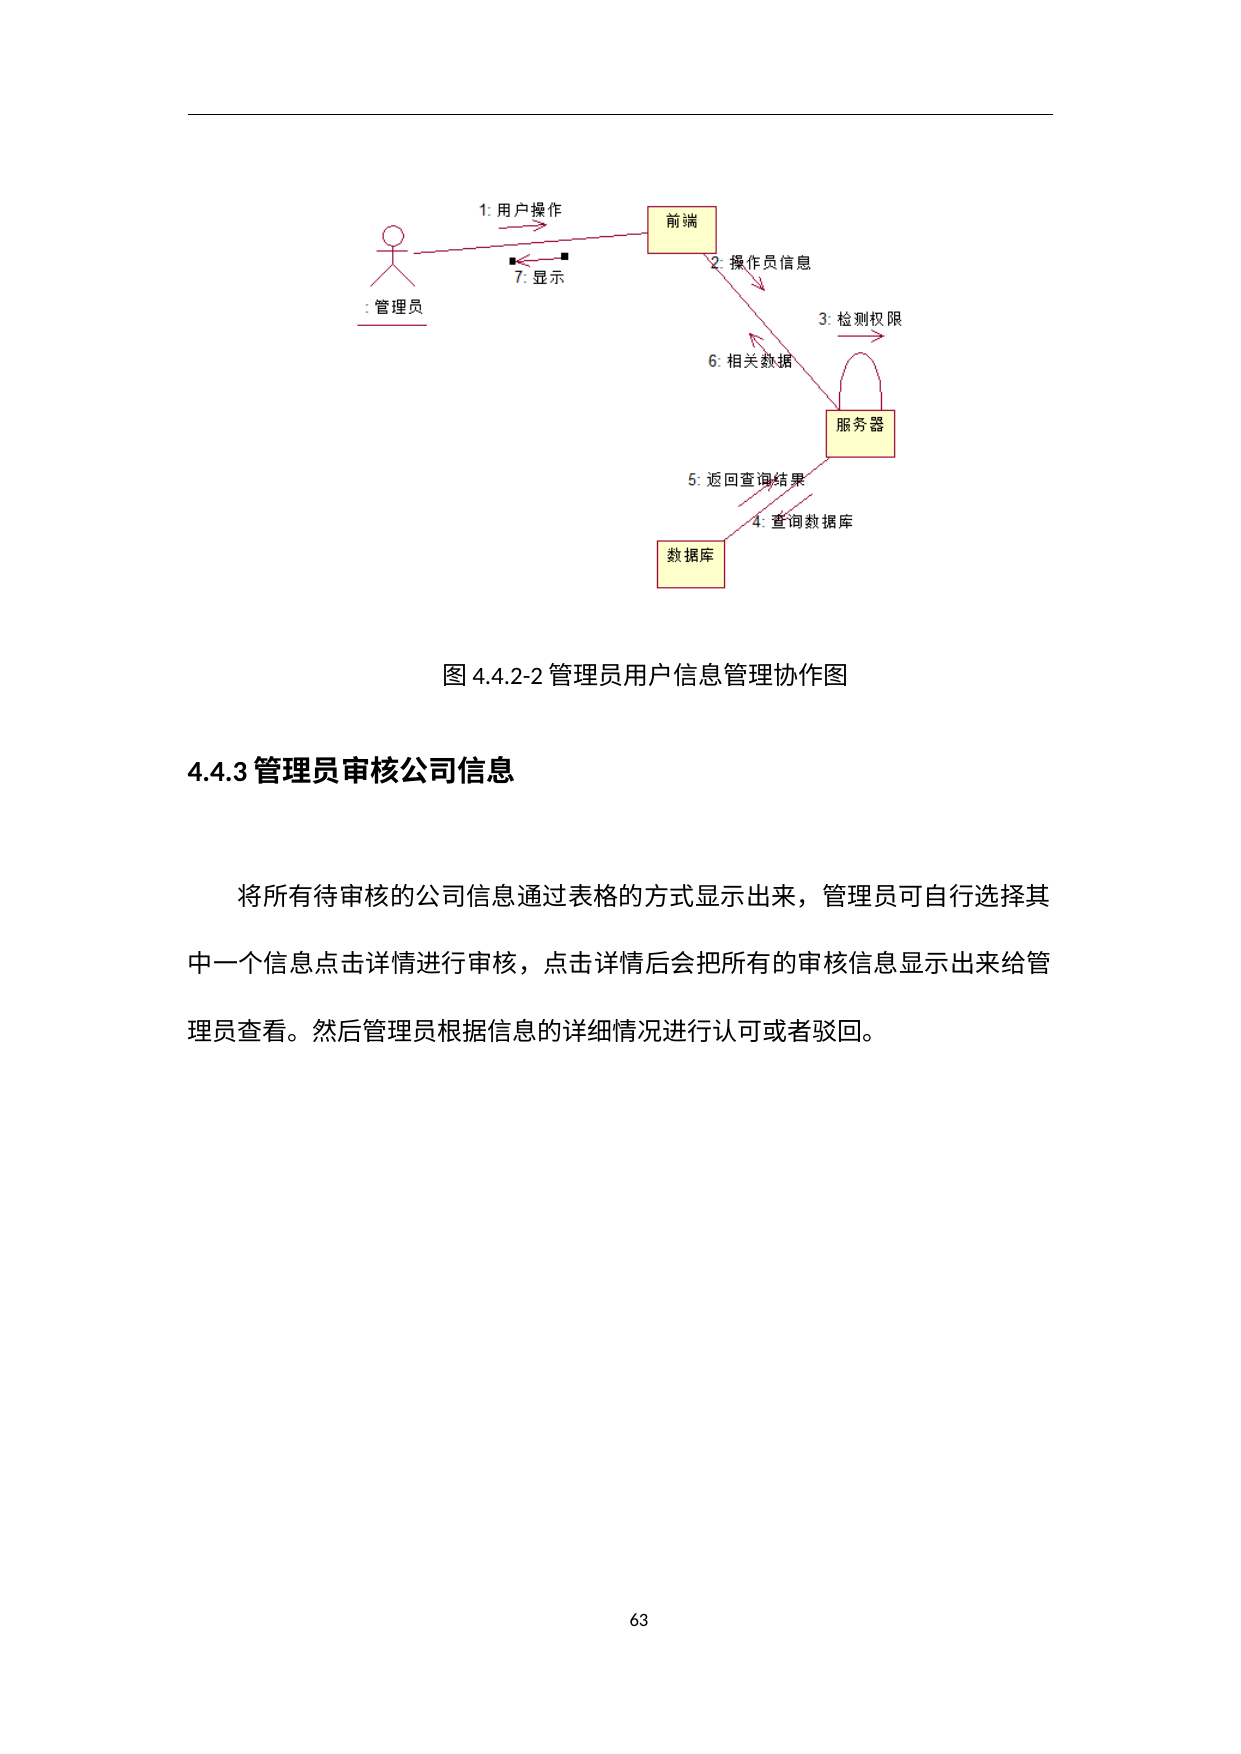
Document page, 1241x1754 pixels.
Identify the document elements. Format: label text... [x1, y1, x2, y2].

subtitle 4.4.3管理员审核公司信息 [187, 734, 1053, 802]
text 将所有待审核的公司信息通过表格的方式显示出来，管理员可自行选择其中一个信息点击详情进行审核，点击详情后会把所有的审核信息显示出来给管理员查看。然后管理员根据信息的详细情况进行认可或者驳回。 [187, 860, 1053, 1064]
text 图4.4.2-2管理员用户信息管理协作图 [187, 639, 1053, 707]
